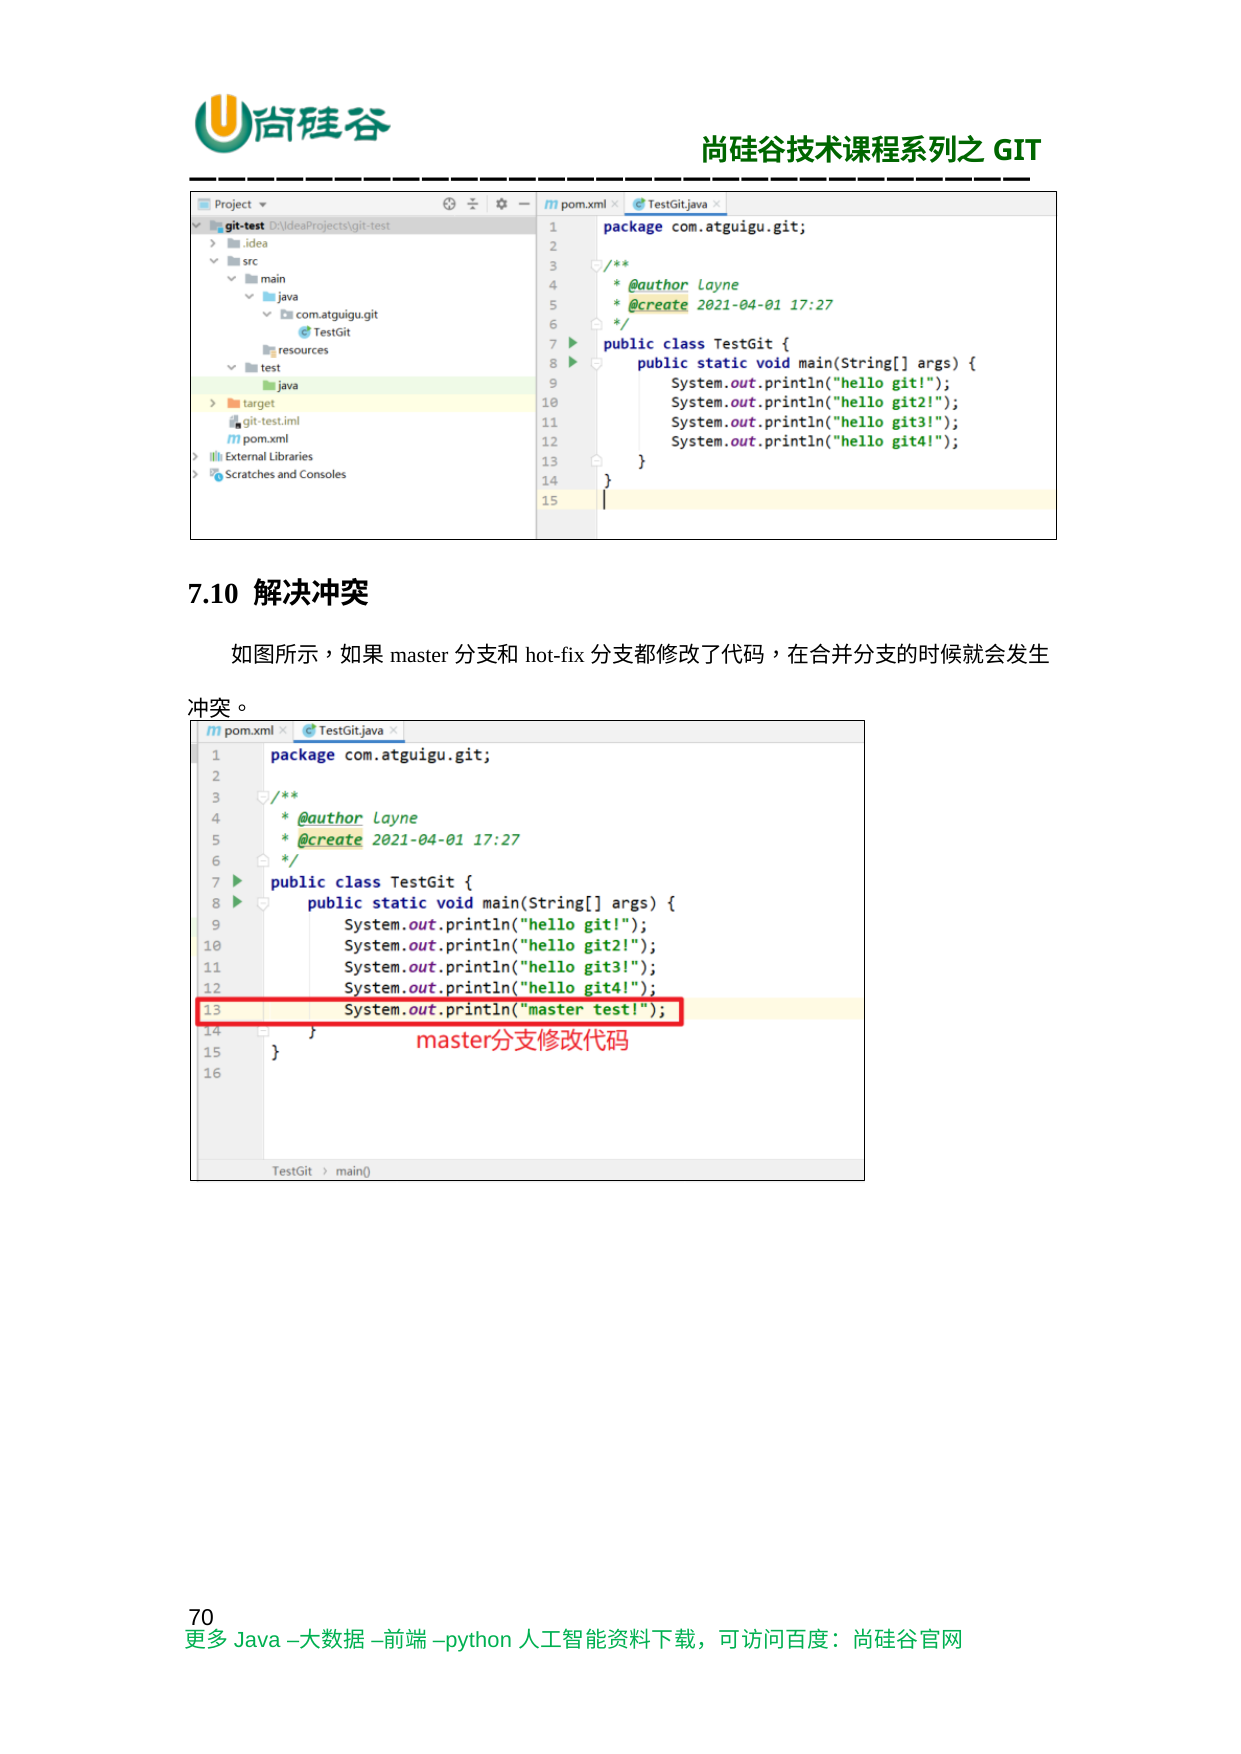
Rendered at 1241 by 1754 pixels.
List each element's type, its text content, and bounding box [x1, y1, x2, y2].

picture [191, 723, 864, 1180]
text 如图所示，如果 master 分支和 hot-fix 分支都修改了代码，在合并分支的时候就会发生冲突。 [187, 639, 1053, 723]
picture [191, 192, 1056, 539]
picture [187, 88, 396, 159]
list 解决冲突 [187, 573, 1072, 612]
